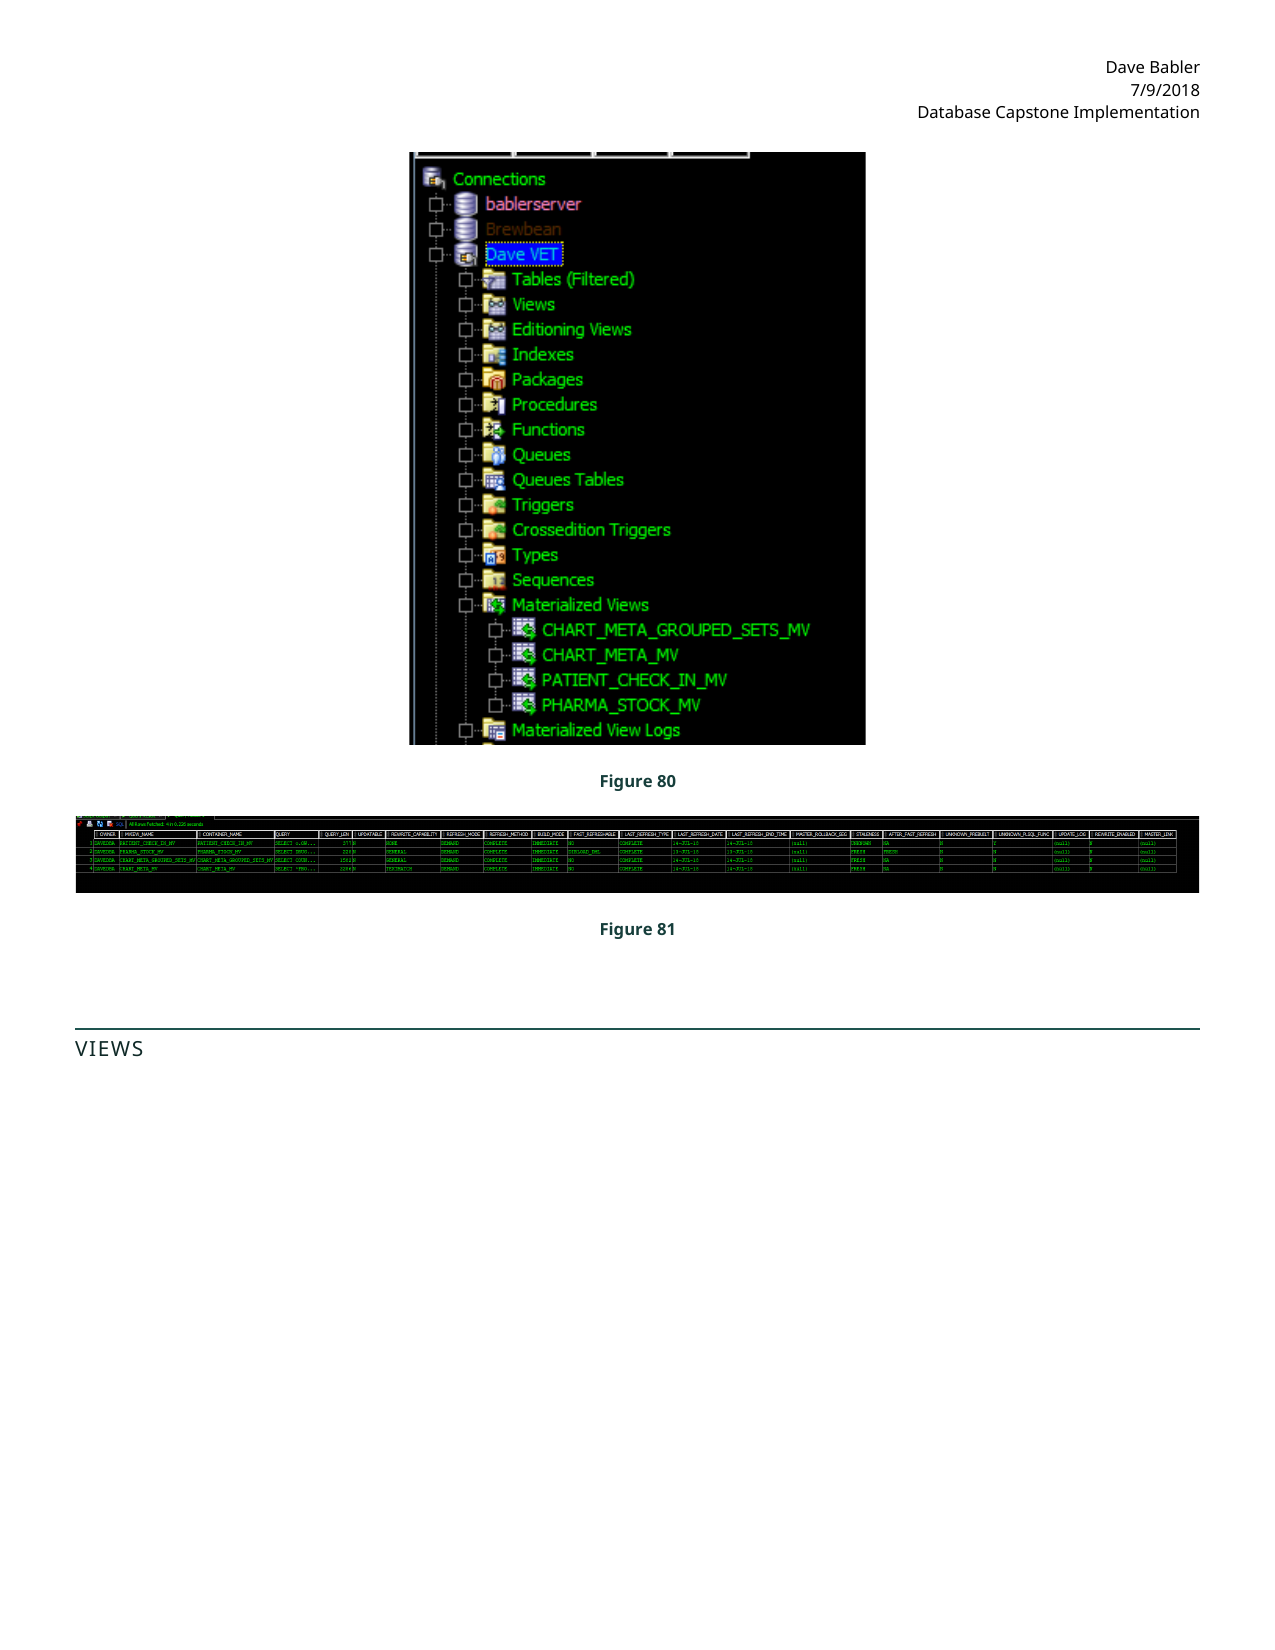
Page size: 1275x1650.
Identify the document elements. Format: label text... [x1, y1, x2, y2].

subtitle Views [75, 1030, 1200, 1062]
picture [409, 152, 866, 745]
text Figure 81 [75, 918, 1200, 940]
text Figure 80 [75, 769, 1200, 792]
picture [75, 816, 1200, 893]
